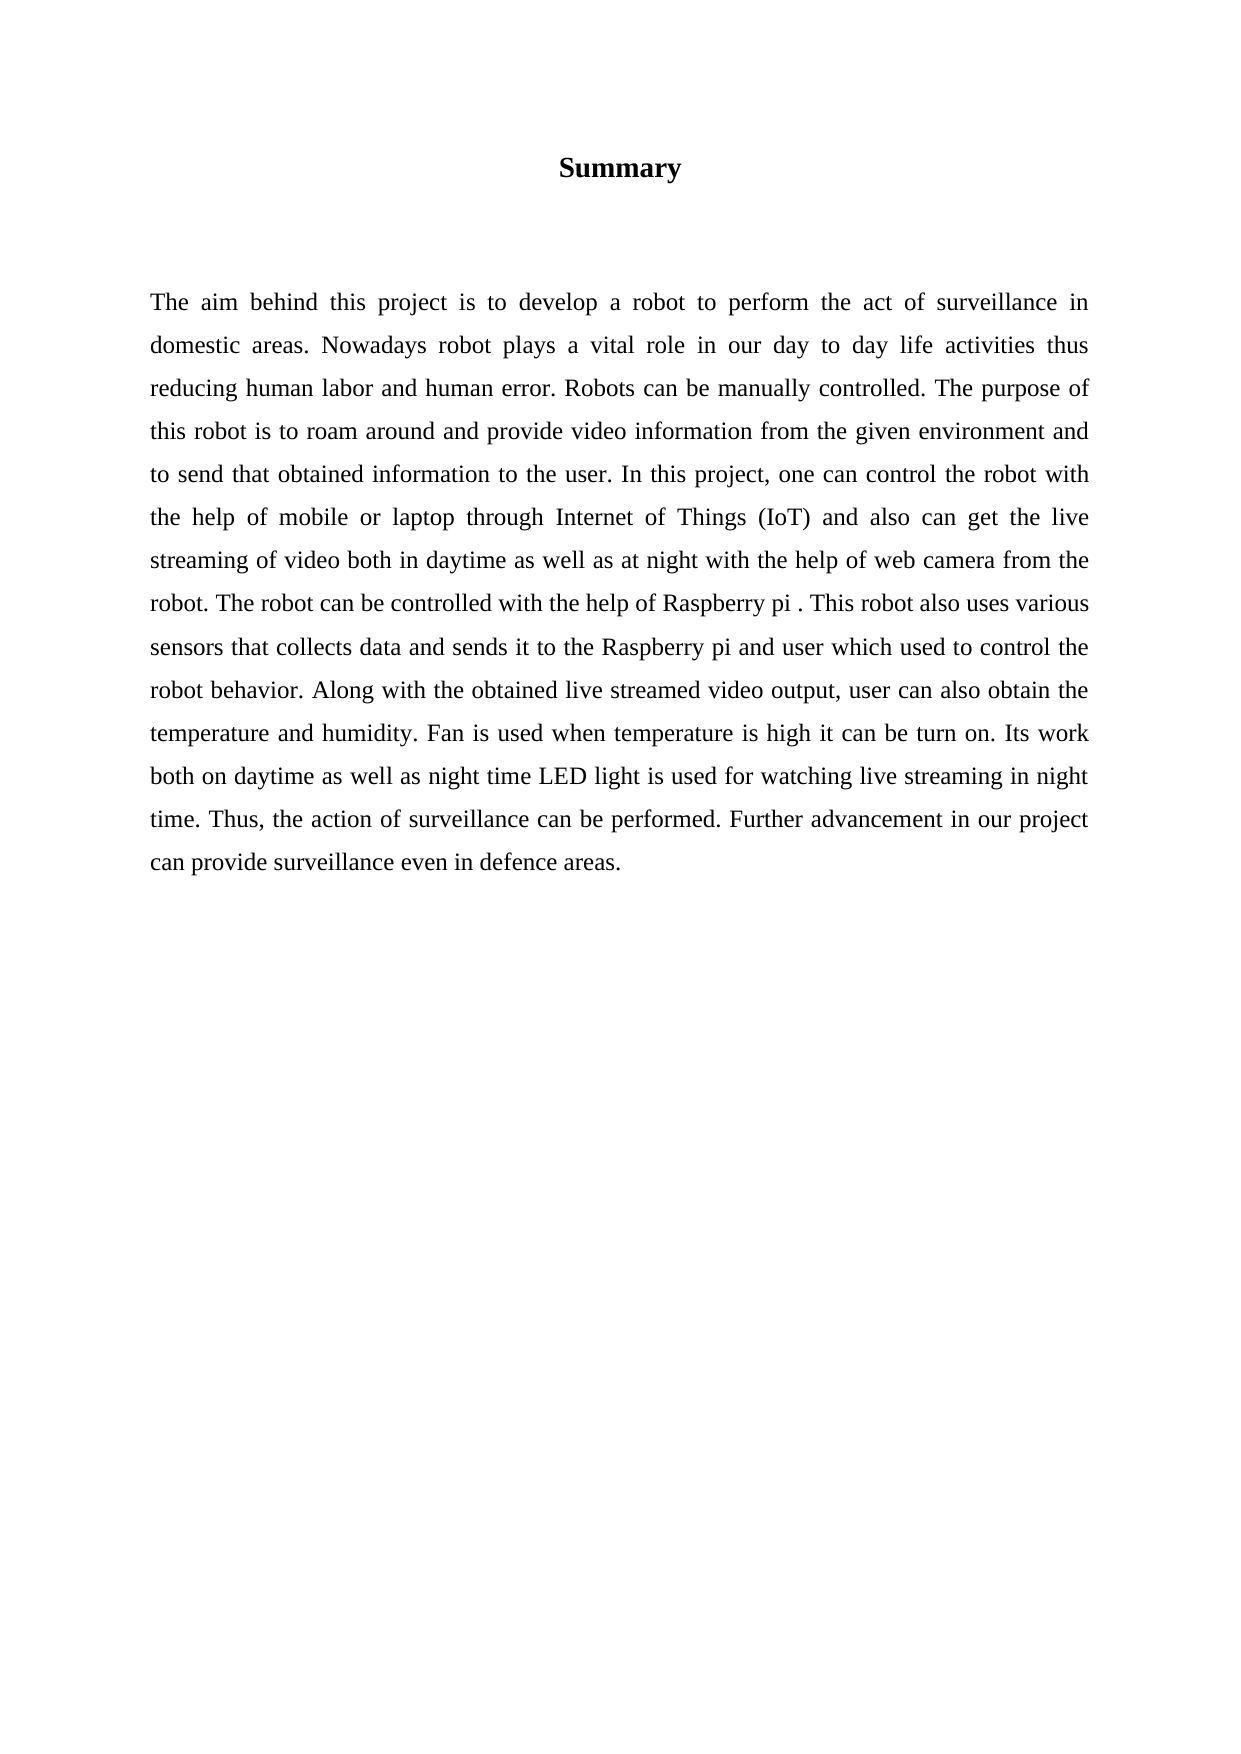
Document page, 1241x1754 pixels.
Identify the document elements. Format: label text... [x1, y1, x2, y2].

text Summary [150, 150, 1090, 183]
text The aim behind this project is to develop a robot to perform the act of surveillance in domestic areas. Nowadays robot plays a vital role in our day to day life activities thus reducing human labor and human error. Robots can be manually controlled. The purpose of this robot is to roam around and provide video information from the given environment and to send that obtained information to the user. In this project, one can control the robot with the help of mobile or laptop through Internet of Things (IoT) and also can get the live streaming of video both in daytime as well as at night with the help of web camera from the robot. The robot can be controlled with the help of Raspberry pi . This robot also uses various sensors that collects data and sends it to the Raspberry pi and user which used to control the robot behavior. Along with the obtained live streamed video output, user can also obtain the temperature and humidity. Fan is used when temperature is high it can be turn on. Its work both on daytime as well as night time LED light is used for watching live streaming in night time. Thus, the action of surveillance can be performed. Further advancement in our project can provide surveillance even in defence areas. [150, 287, 1090, 876]
